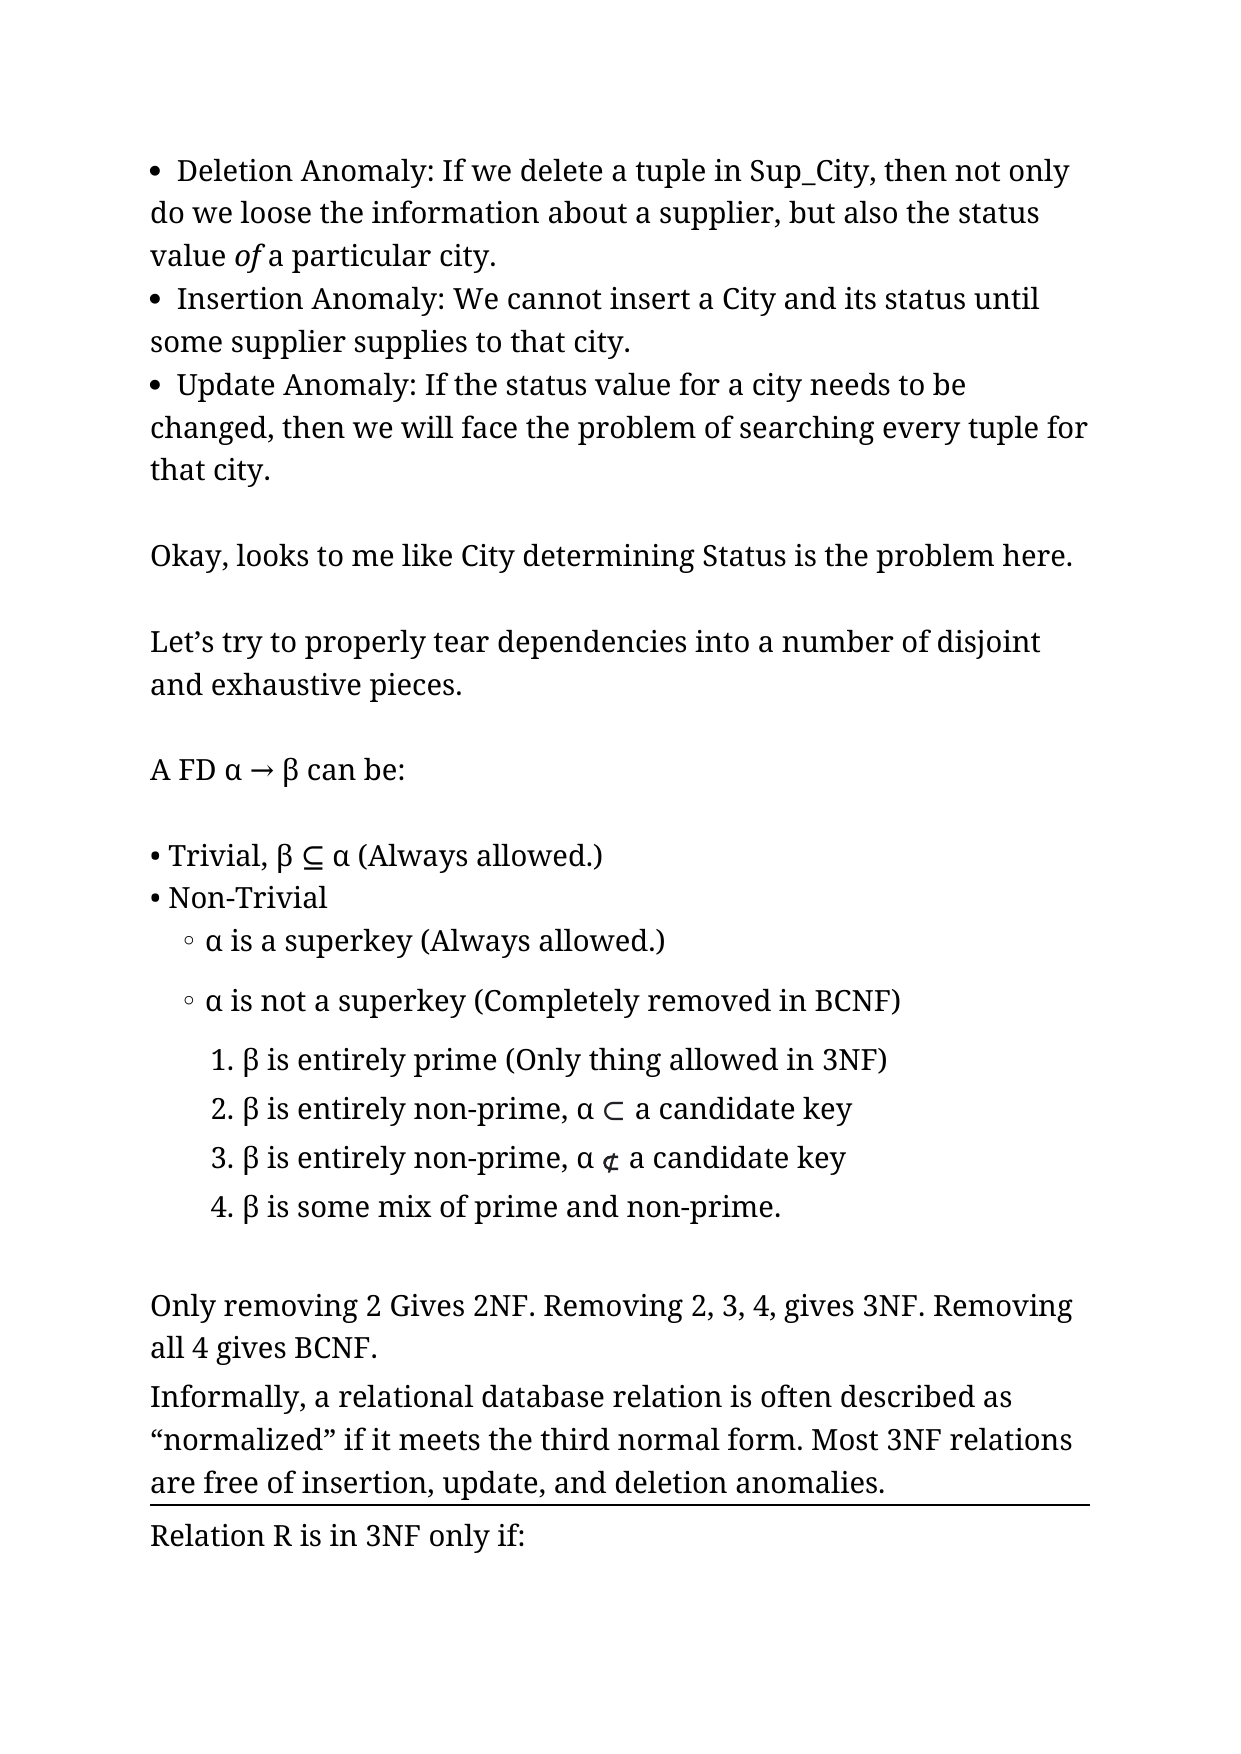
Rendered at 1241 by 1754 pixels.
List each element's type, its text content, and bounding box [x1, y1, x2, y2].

list Insertion Anomaly: We cannot insert a City and its status until some supplier supplies to that city. [150, 278, 1090, 361]
list Let’s try to properly tear dependencies into a number of disjoint and exhaustive pieces. [150, 621, 1090, 703]
list • Non-Trivial [150, 878, 1090, 917]
list A FD α → β can be: [150, 749, 1090, 789]
list Deletion Anomaly: If we delete a tuple in Sup_City, then not only do we loose the information about a supplier, but also the status value of a particular city. [150, 150, 1090, 275]
text 1. β is entirely prime (Only thing allowed in 3NF) [150, 1039, 1090, 1079]
text Only removing 2 Gives 2NF. Removing 2, 3, 4, gives 3NF. Removing all 4 gives BCNF. [150, 1285, 1090, 1367]
list Okay, looks to me like City determining Status is the problem here. [150, 535, 1090, 575]
text 2. β is entirely non-prime, α ⊂ a candidate key [150, 1089, 1090, 1128]
text 4. β is some mix of prime and non-prime. [150, 1187, 1090, 1226]
list ◦ α is a superkey (Always allowed.) [150, 921, 1090, 960]
text 3. β is entirely non-prime, α ⊄ a candidate key [150, 1138, 1090, 1177]
list • Trivial, β ⊆ α (Always allowed.) [150, 835, 1090, 875]
text Relation R is in 3NF only if: [150, 1515, 1090, 1555]
text ◦ α is not a superkey (Completely removed in BCNF) [150, 980, 1090, 1020]
list Update Anomaly: If the status value for a city needs to be changed, then we will face the problem of searching every tuple for that city. [150, 364, 1090, 489]
text Informally, a relational database relation is often described as “normalized” if it meets the third normal form. Most 3NF relations are free of insertion, update, and deletion anomalies. [150, 1377, 1090, 1504]
